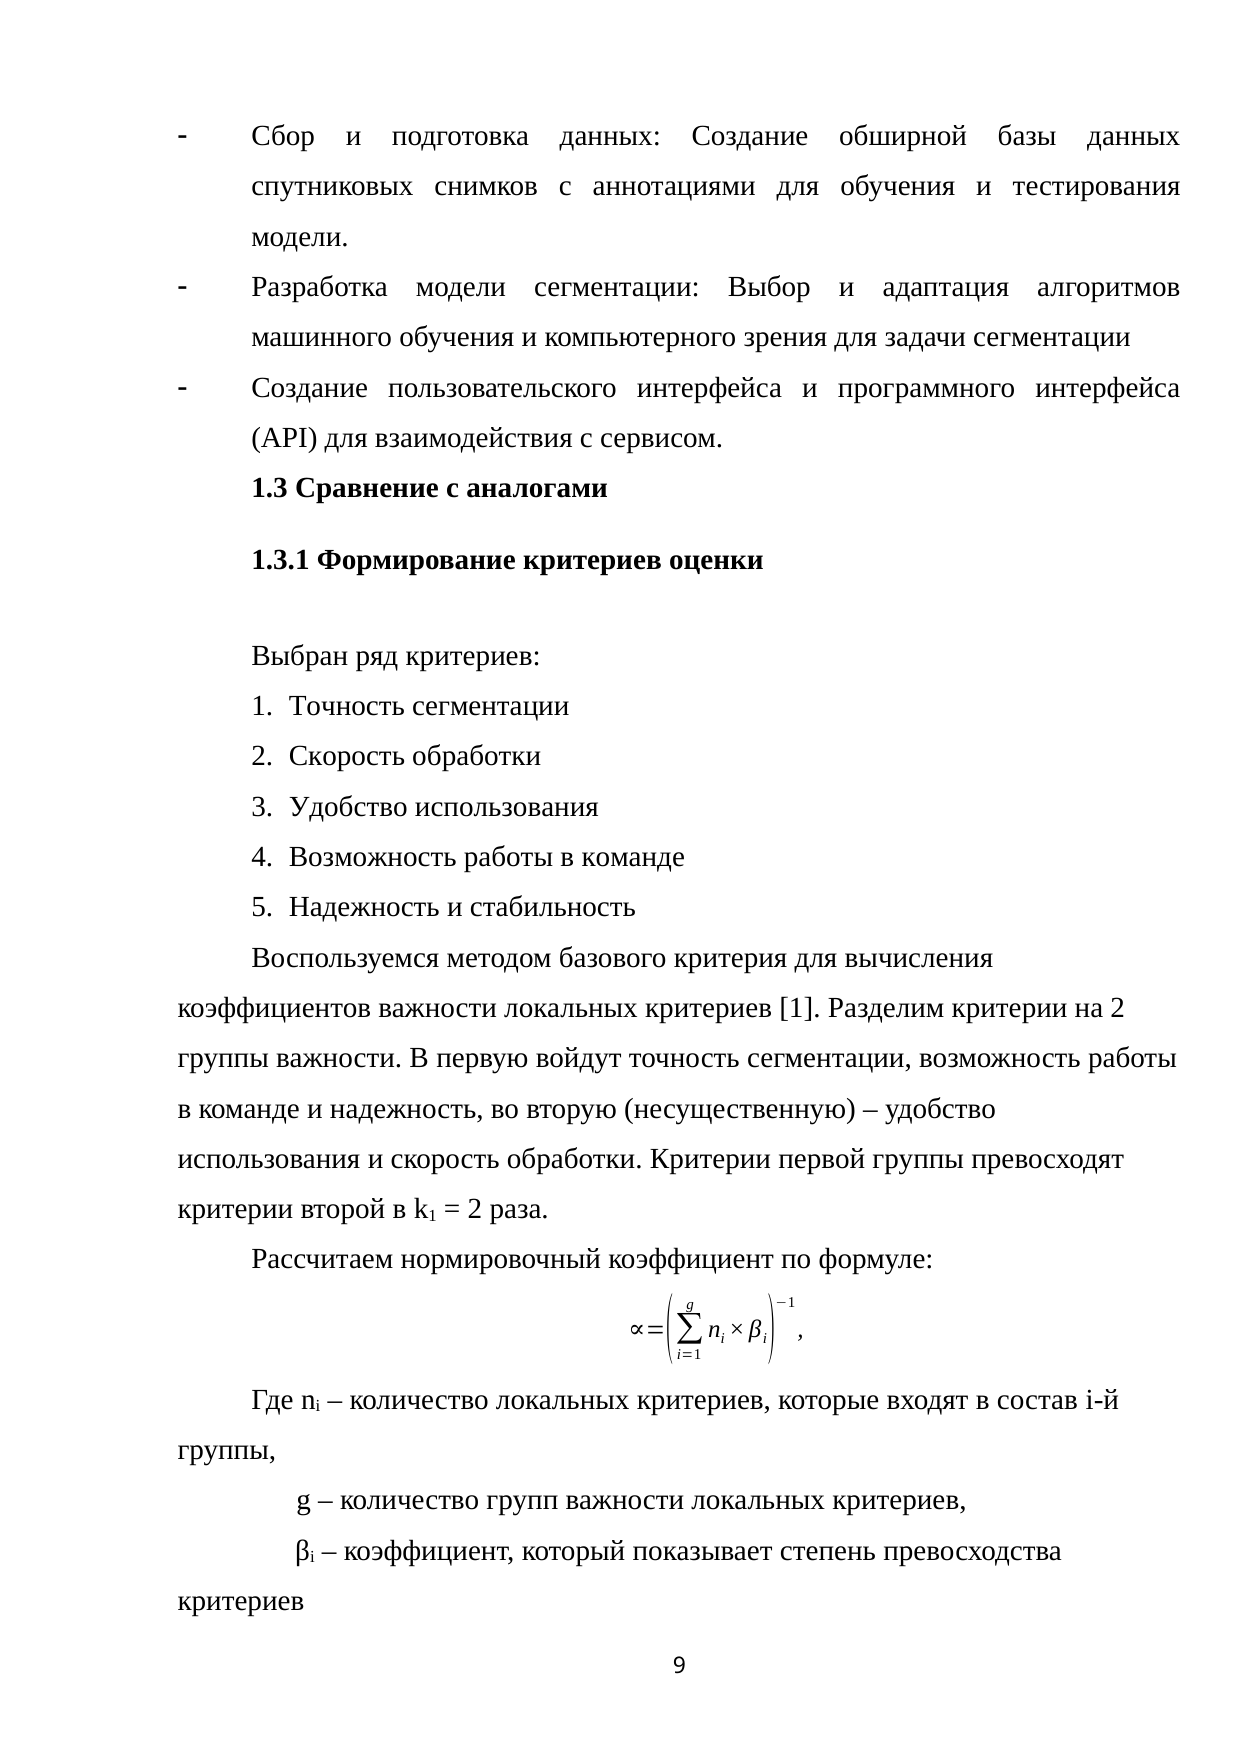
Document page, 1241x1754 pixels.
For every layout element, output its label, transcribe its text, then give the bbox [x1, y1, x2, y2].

text Рассчитаем нормировочный коэффициент по формуле: [177, 1242, 1181, 1275]
list Создание пользовательского интерфейса и программного интерфейса (API) для взаимодействия с сервисом. [177, 370, 1181, 454]
list Удобство использования [251, 789, 1181, 822]
list Надежность и стабильность [251, 889, 1181, 923]
list Точность сегментации [251, 688, 1181, 722]
text g – количество групп важности локальных критериев, [177, 1482, 1181, 1516]
list Сбор и подготовка данных: Создание обширной базы данных спутниковых снимков с аннотациями для обучения и тестирования модели. [177, 118, 1181, 252]
text Где ni – количество локальных критериев, которые входят в состав i-й группы, [177, 1382, 1181, 1466]
list Возможность работы в команде [251, 839, 1181, 873]
text Воспользуемся методом базового критерия для вычисления коэффициентов важности локальных критериев [1]. Разделим критерии на 2 группы важности. В первую войдут точность сегментации, возможность работы в команде и надежность, во вторую (несущественную) – удобство использования и скорость обработки. Критерии первой группы превосходят критерии второй в k1 = 2 раза. [177, 940, 1181, 1225]
text βi – коэффициент, который показывает степень превосходства критериев [177, 1533, 1181, 1617]
list Скорость обработки [251, 738, 1181, 772]
text Выбран ряд критериев: [177, 638, 1181, 671]
text 1.3.1 Формирование критериев оценки [177, 542, 1181, 575]
list Разработка модели сегментации: Выбор и адаптация алгоритмов машинного обучения и компьютерного зрения для задачи сегментации [177, 269, 1181, 353]
text 1.3 Сравнение с аналогами [177, 471, 1181, 504]
